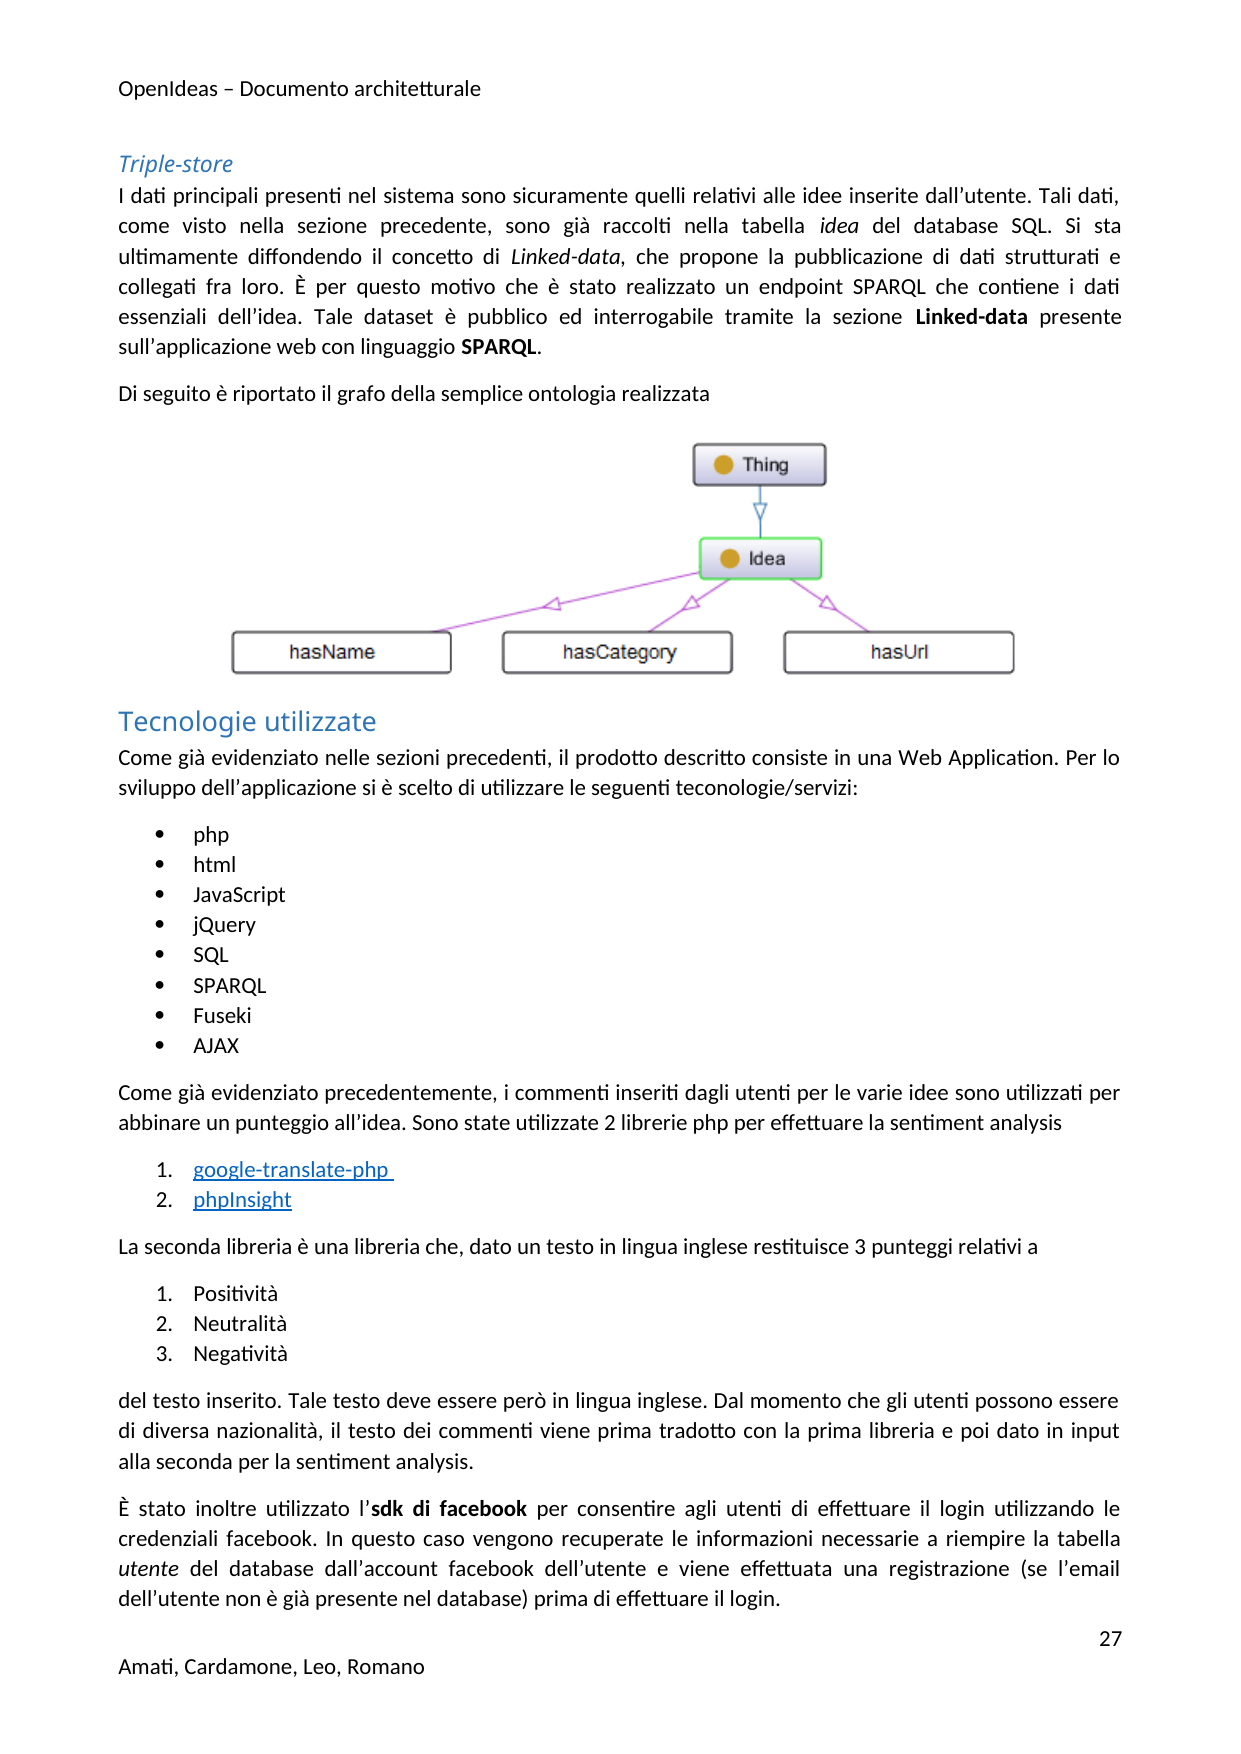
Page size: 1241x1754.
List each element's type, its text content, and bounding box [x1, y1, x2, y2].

list SPARQL [156, 971, 1122, 999]
text Come già evidenziato nelle sezioni precedenti, il prodotto descritto consiste in una Web Application. Per lo sviluppo dell’applicazione si è scelto di utilizzare le seguenti teconologie/servizi: [118, 743, 1122, 801]
list AJAX [156, 1031, 1122, 1059]
list Positività [156, 1279, 1122, 1307]
subtitle Triple-store [118, 148, 1122, 179]
text Come già evidenziato precedentemente, i commenti inseriti dagli utenti per le varie idee sono utilizzati per abbinare un punteggio all’idea. Sono state utilizzate 2 librerie php per effettuare la sentiment analysis [118, 1078, 1122, 1136]
list Neutralità [156, 1309, 1122, 1337]
list Negatività [156, 1339, 1122, 1367]
text Di seguito è riportato il grafo della semplice ontologia realizzata [118, 379, 1122, 407]
list JavaScript [156, 880, 1122, 908]
picture [219, 426, 1021, 684]
text del testo inserito. Tale testo deve essere però in lingua inglese. Dal momento che gli utenti possono essere di diversa nazionalità, il testo dei commenti viene prima tradotto con la prima libreria e poi dato in input alla seconda per la sentiment analysis. [118, 1386, 1122, 1475]
list Fuseki [156, 1001, 1122, 1029]
text La seconda libreria è una libreria che, dato un testo in lingua inglese restituisce 3 punteggi relativi a [118, 1232, 1122, 1260]
list phpInsight [156, 1185, 1122, 1213]
list html [156, 850, 1122, 878]
list jQuery [156, 910, 1122, 938]
text È stato inoltre utilizzato l’sdk di facebook per consentire agli utenti di effettuare il login utilizzando le credenziali facebook. In questo caso vengono recuperate le informazioni necessarie a riempire la tabella utente del database dall’account facebook dell’utente e viene effettuata una registrazione (se l’email dell’utente non è già presente nel database) prima di effettuare il login. [118, 1494, 1122, 1612]
list php [156, 820, 1122, 848]
subtitle Tecnologie utilizzate [118, 703, 1122, 740]
list SQL [156, 941, 1122, 968]
text I dati principali presenti nel sistema sono sicuramente quelli relativi alle idee inserite dall’utente. Tali dati, come visto nella sezione precedente, sono già raccolti nella tabella idea del database SQL. Si sta ultimamente diffondendo il concetto di Linked-data, che propone la pubblicazione di dati strutturati e collegati fra loro. È per questo motivo che è stato realizzato un endpoint SPARQL che contiene i dati essenziali dell’idea. Tale dataset è pubblico ed interrogabile tramite la sezione Linked-data presente sull’applicazione web con linguaggio SPARQL. [118, 181, 1122, 360]
list google-translate-php [156, 1155, 1122, 1183]
